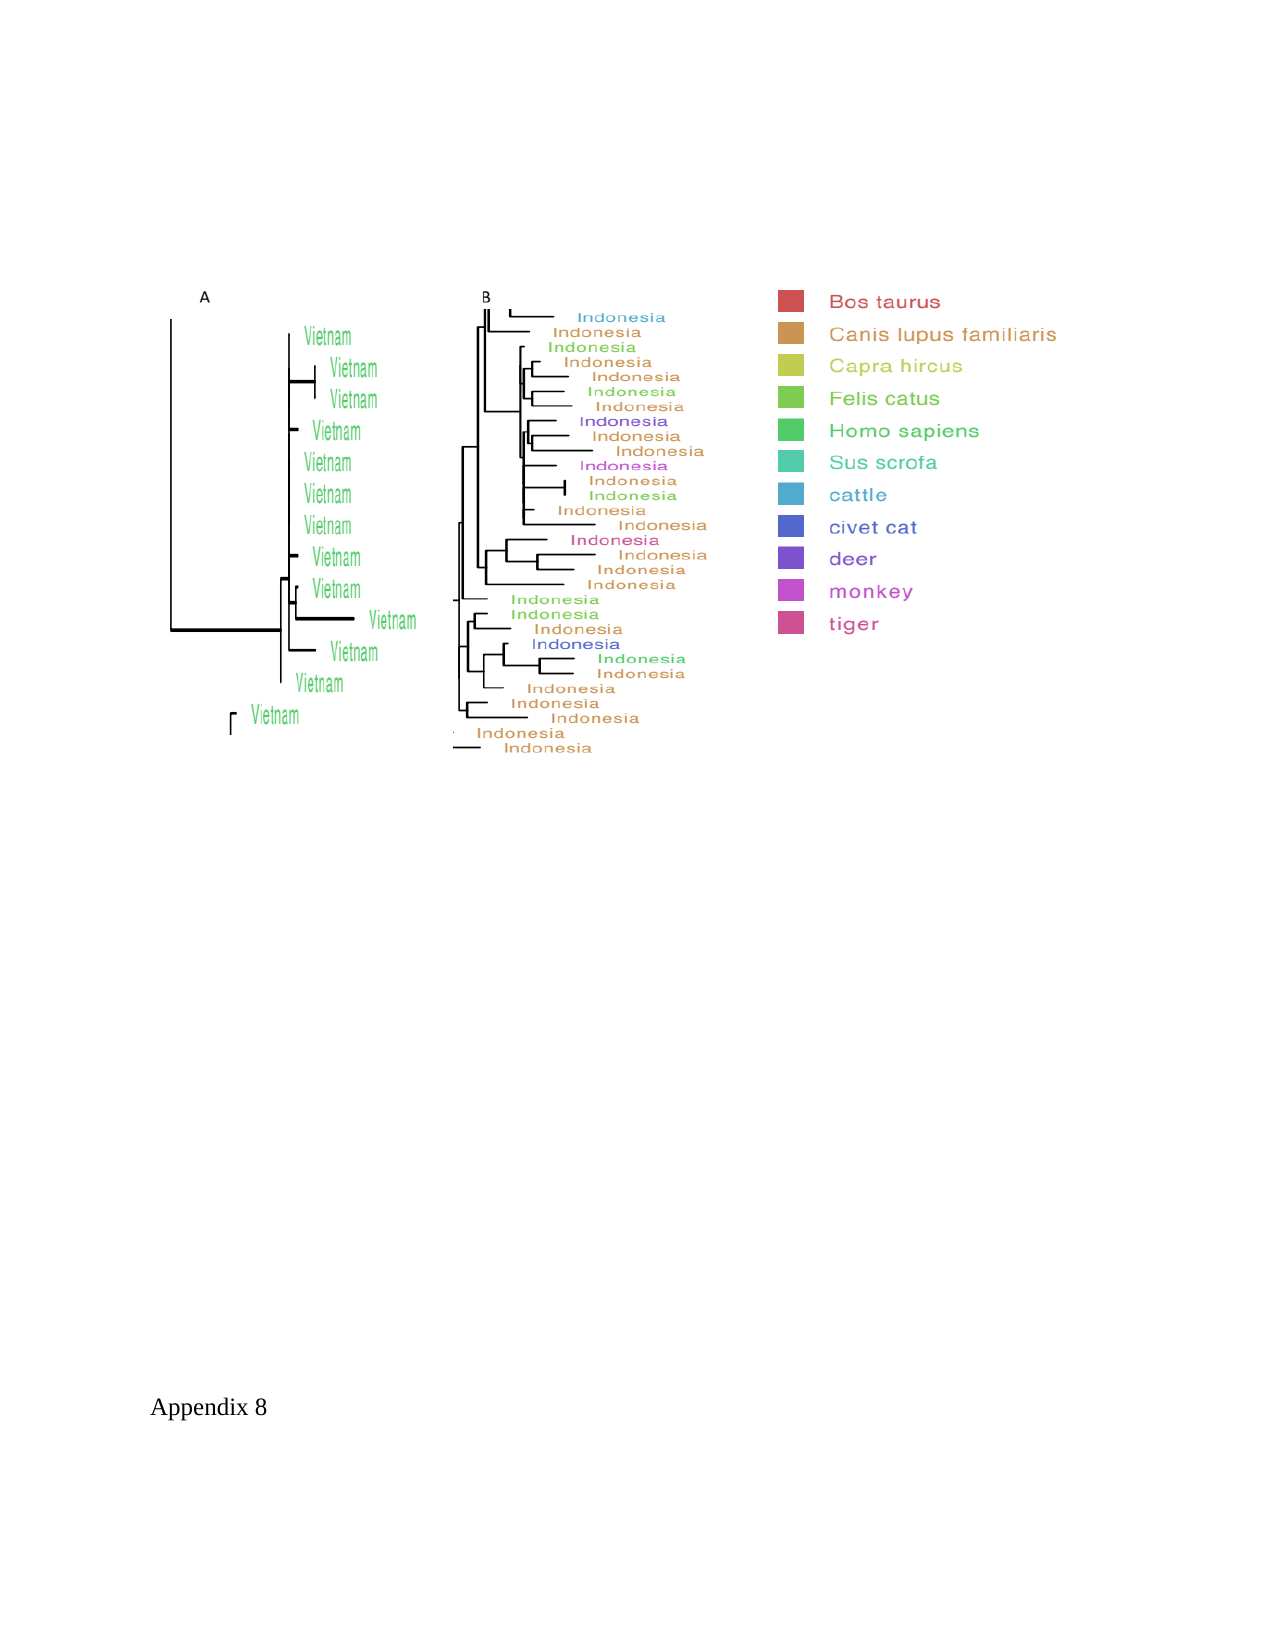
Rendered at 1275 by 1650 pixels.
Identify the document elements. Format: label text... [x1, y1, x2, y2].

text Appendix 8 [150, 1392, 1125, 1421]
